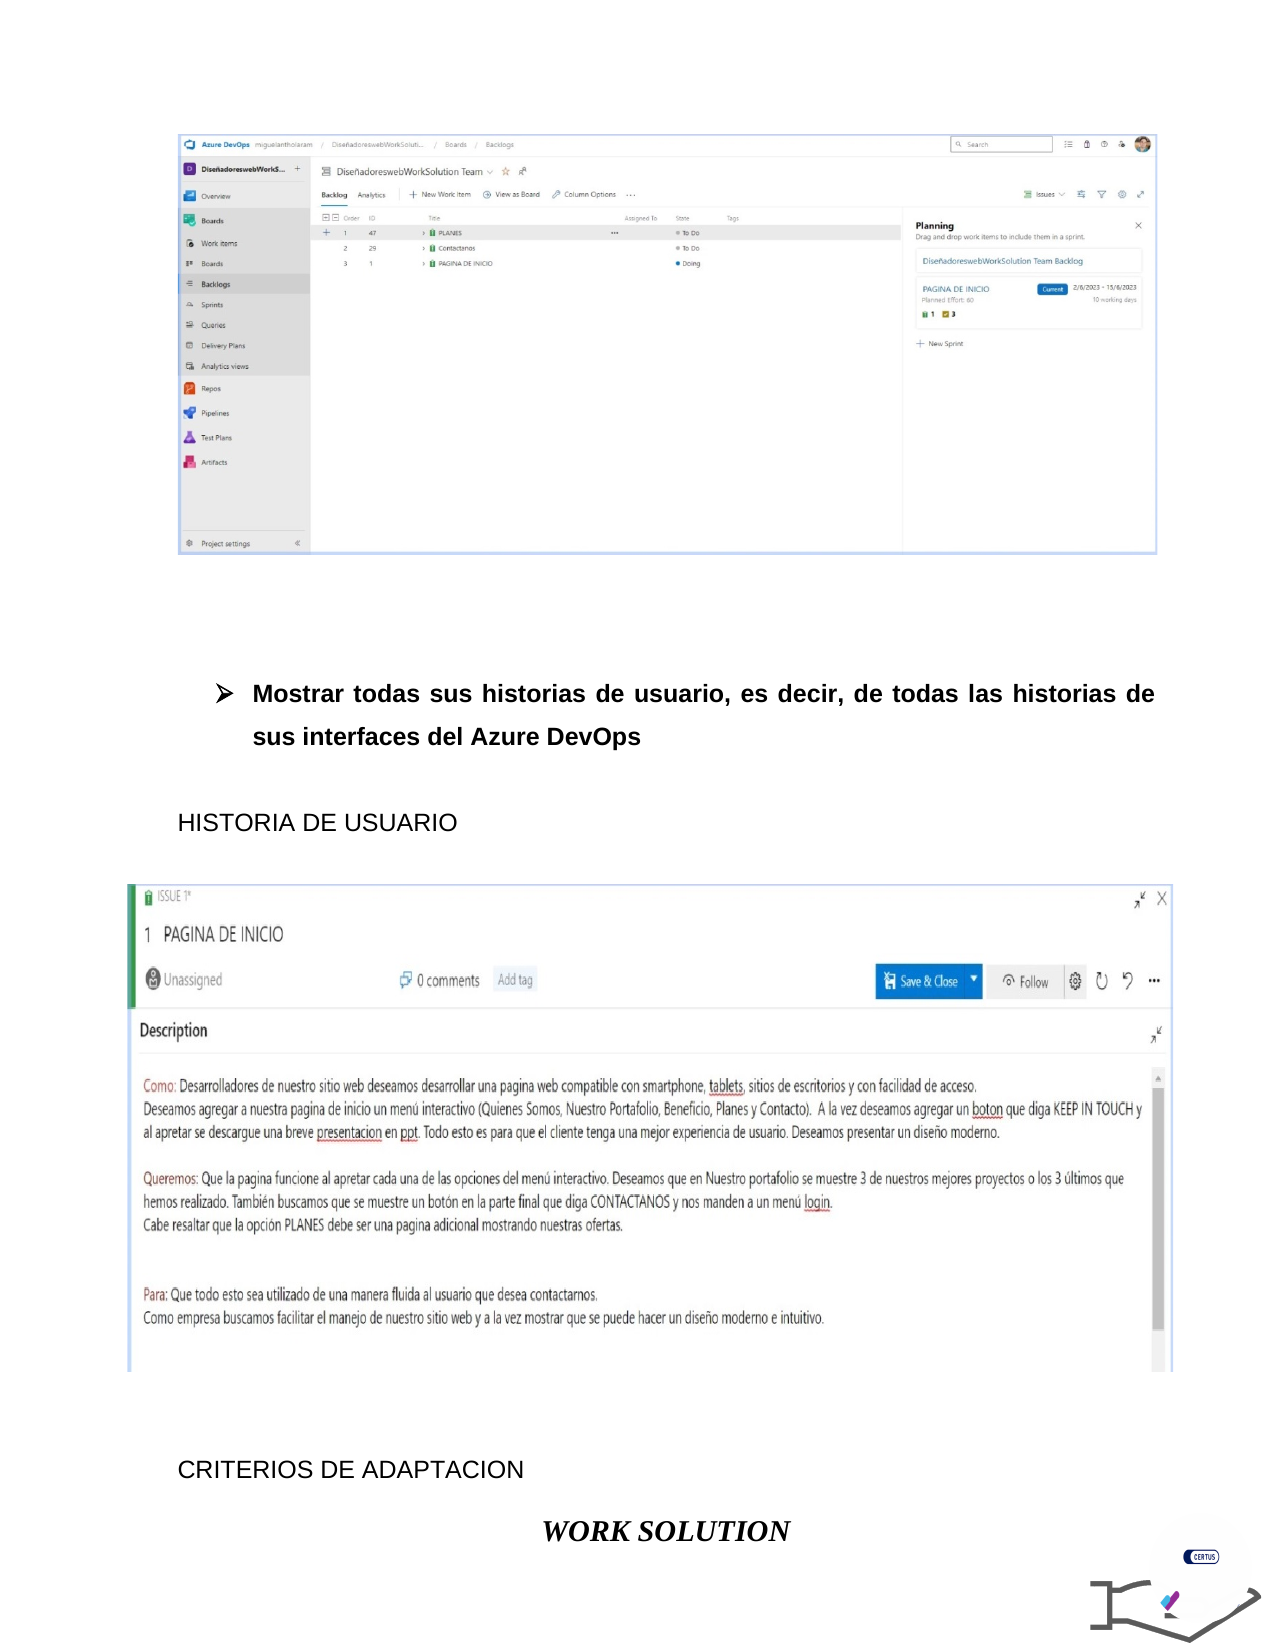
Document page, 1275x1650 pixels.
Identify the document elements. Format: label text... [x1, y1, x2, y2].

text CRITERIOS DE ADAPTACION [177, 1455, 1157, 1484]
picture [127, 884, 1174, 1372]
picture [1090, 1512, 1262, 1643]
list Mostrar todas sus historias de usuario, es decir, de todas las historias de sus interfaces del Azure DevOps [215, 679, 1157, 751]
text HISTORIA DE USUARIO [177, 808, 1157, 837]
picture [177, 134, 1158, 555]
